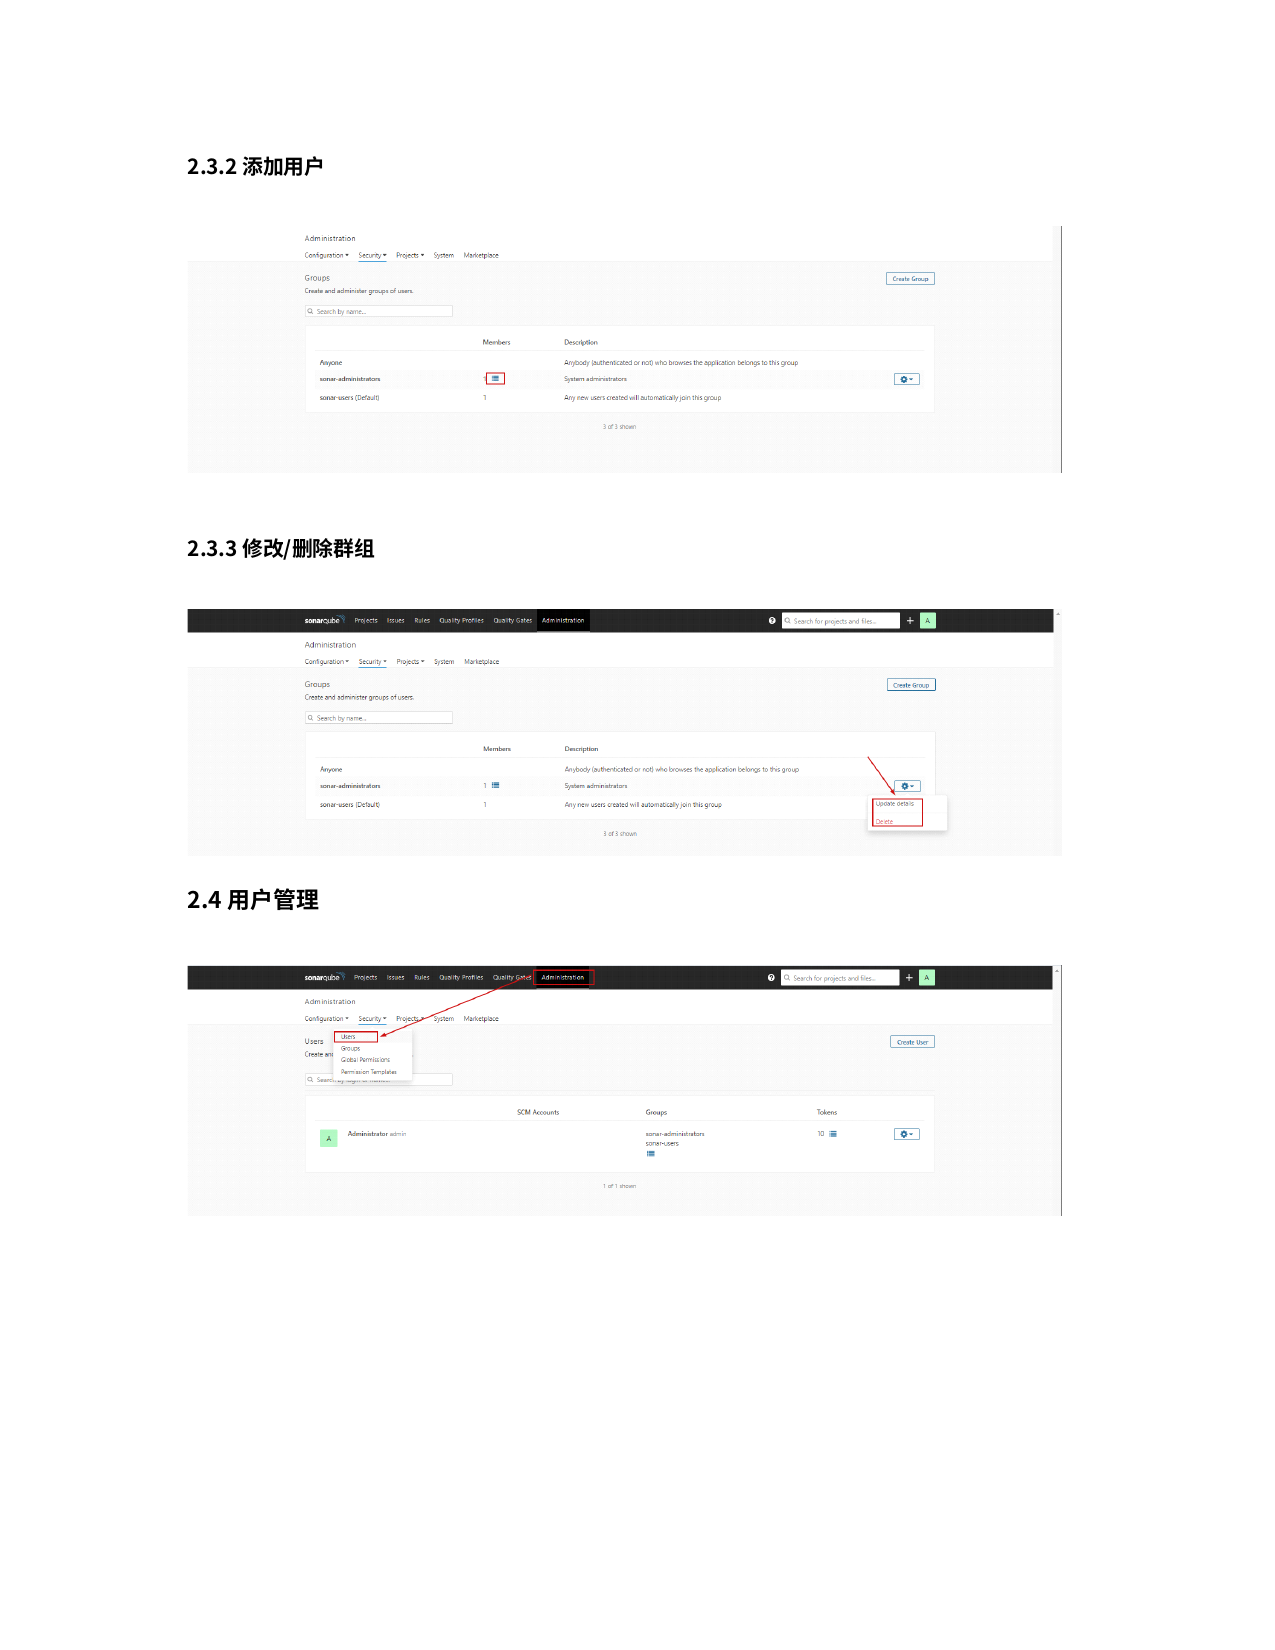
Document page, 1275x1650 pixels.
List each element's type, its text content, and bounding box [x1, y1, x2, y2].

text 2.4 用户管理 [187, 882, 1087, 915]
picture [187, 226, 1062, 473]
picture [187, 965, 1062, 1216]
text 2.3.3修改/删除群组 [187, 533, 1087, 563]
text 2.3.2添加用户 [187, 150, 1087, 180]
picture [187, 609, 1062, 856]
